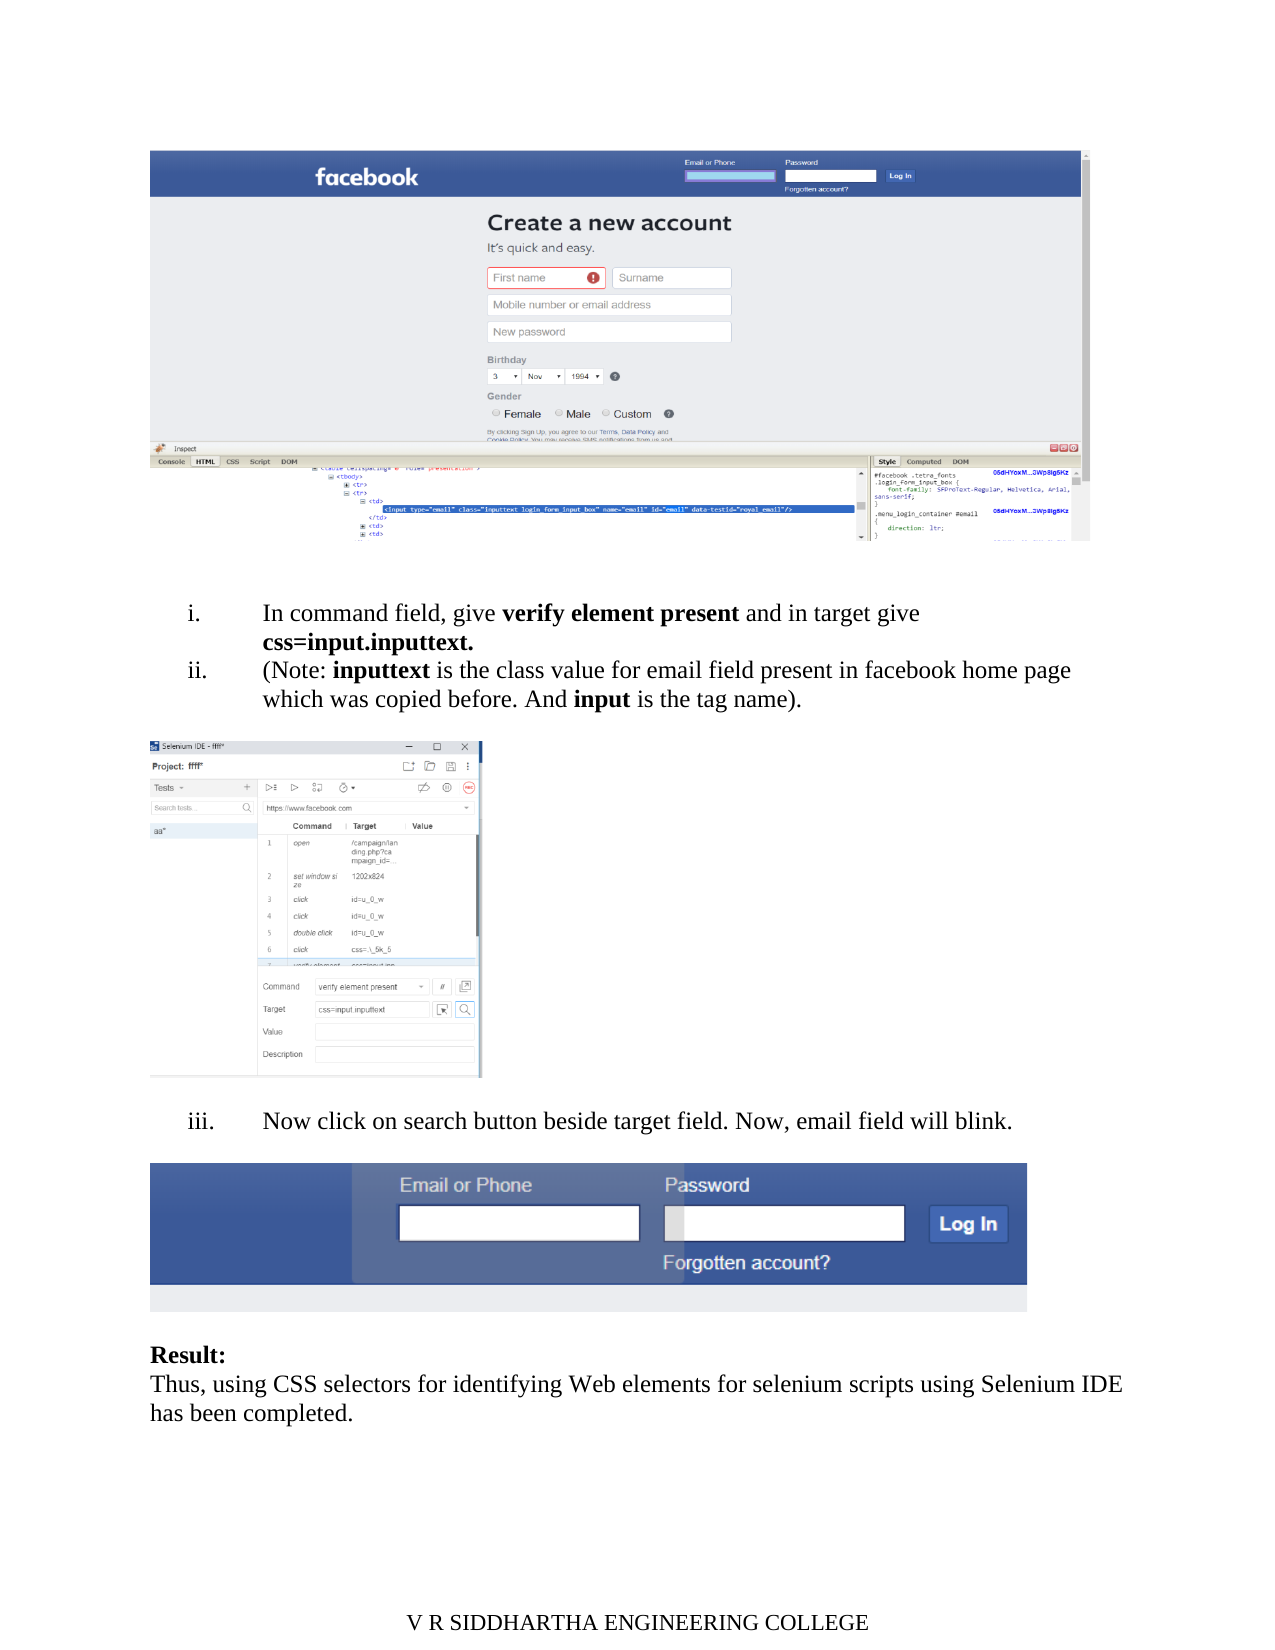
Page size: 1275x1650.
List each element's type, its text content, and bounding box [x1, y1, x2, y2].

text Result: [150, 1341, 1125, 1369]
list Now click on search button beside target field. Now, email field will blink. [187, 1106, 1125, 1135]
text Thus, using CSS selectors for identifying Web elements for selenium scripts using Selenium IDE has been completed. [150, 1369, 1125, 1427]
list In command field, give verify element present and in target give css=input.inputtext. [187, 598, 1125, 656]
list (Note: inputtext is the class value for email field present in facebook home page which was copied before. And input is the tag name). [187, 656, 1125, 713]
picture [150, 1163, 1028, 1312]
picture [150, 150, 1091, 541]
picture [150, 741, 483, 1078]
